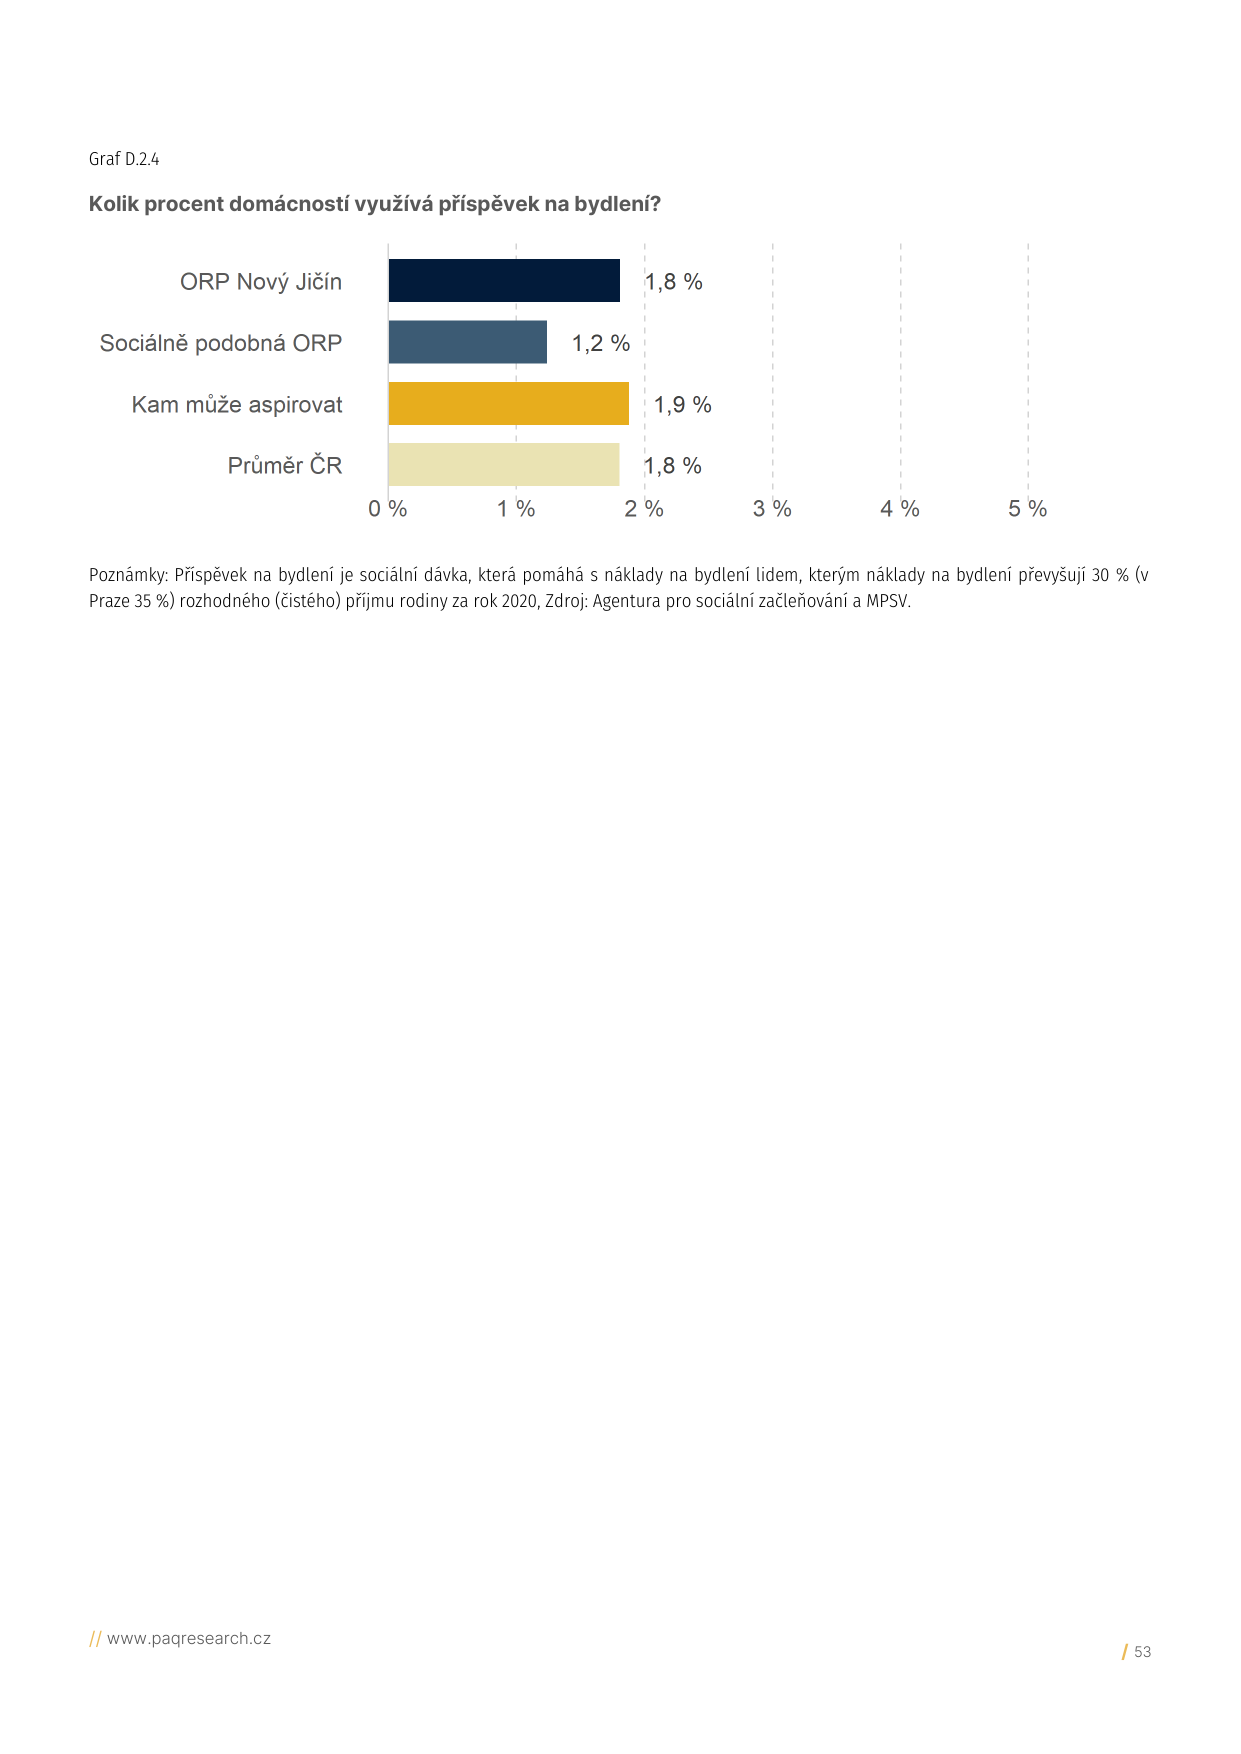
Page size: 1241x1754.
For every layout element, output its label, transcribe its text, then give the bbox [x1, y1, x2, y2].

picture [88, 216, 1139, 548]
text Graf D.2.4 [89, 148, 1152, 170]
text Poznámky: Příspěvek na bydlení je sociální dávka, která pomáhá s náklady na bydlení lidem, kterým náklady na bydlení převyšují 30 % (v Praze 35 %) rozhodného (čistého) příjmu rodiny za rok 2020, Zdroj: Agentura pro sociální začleňování a MPSV. [89, 564, 1152, 613]
text Kolik procent domácností využívá příspěvek na bydlení? [89, 186, 1152, 216]
